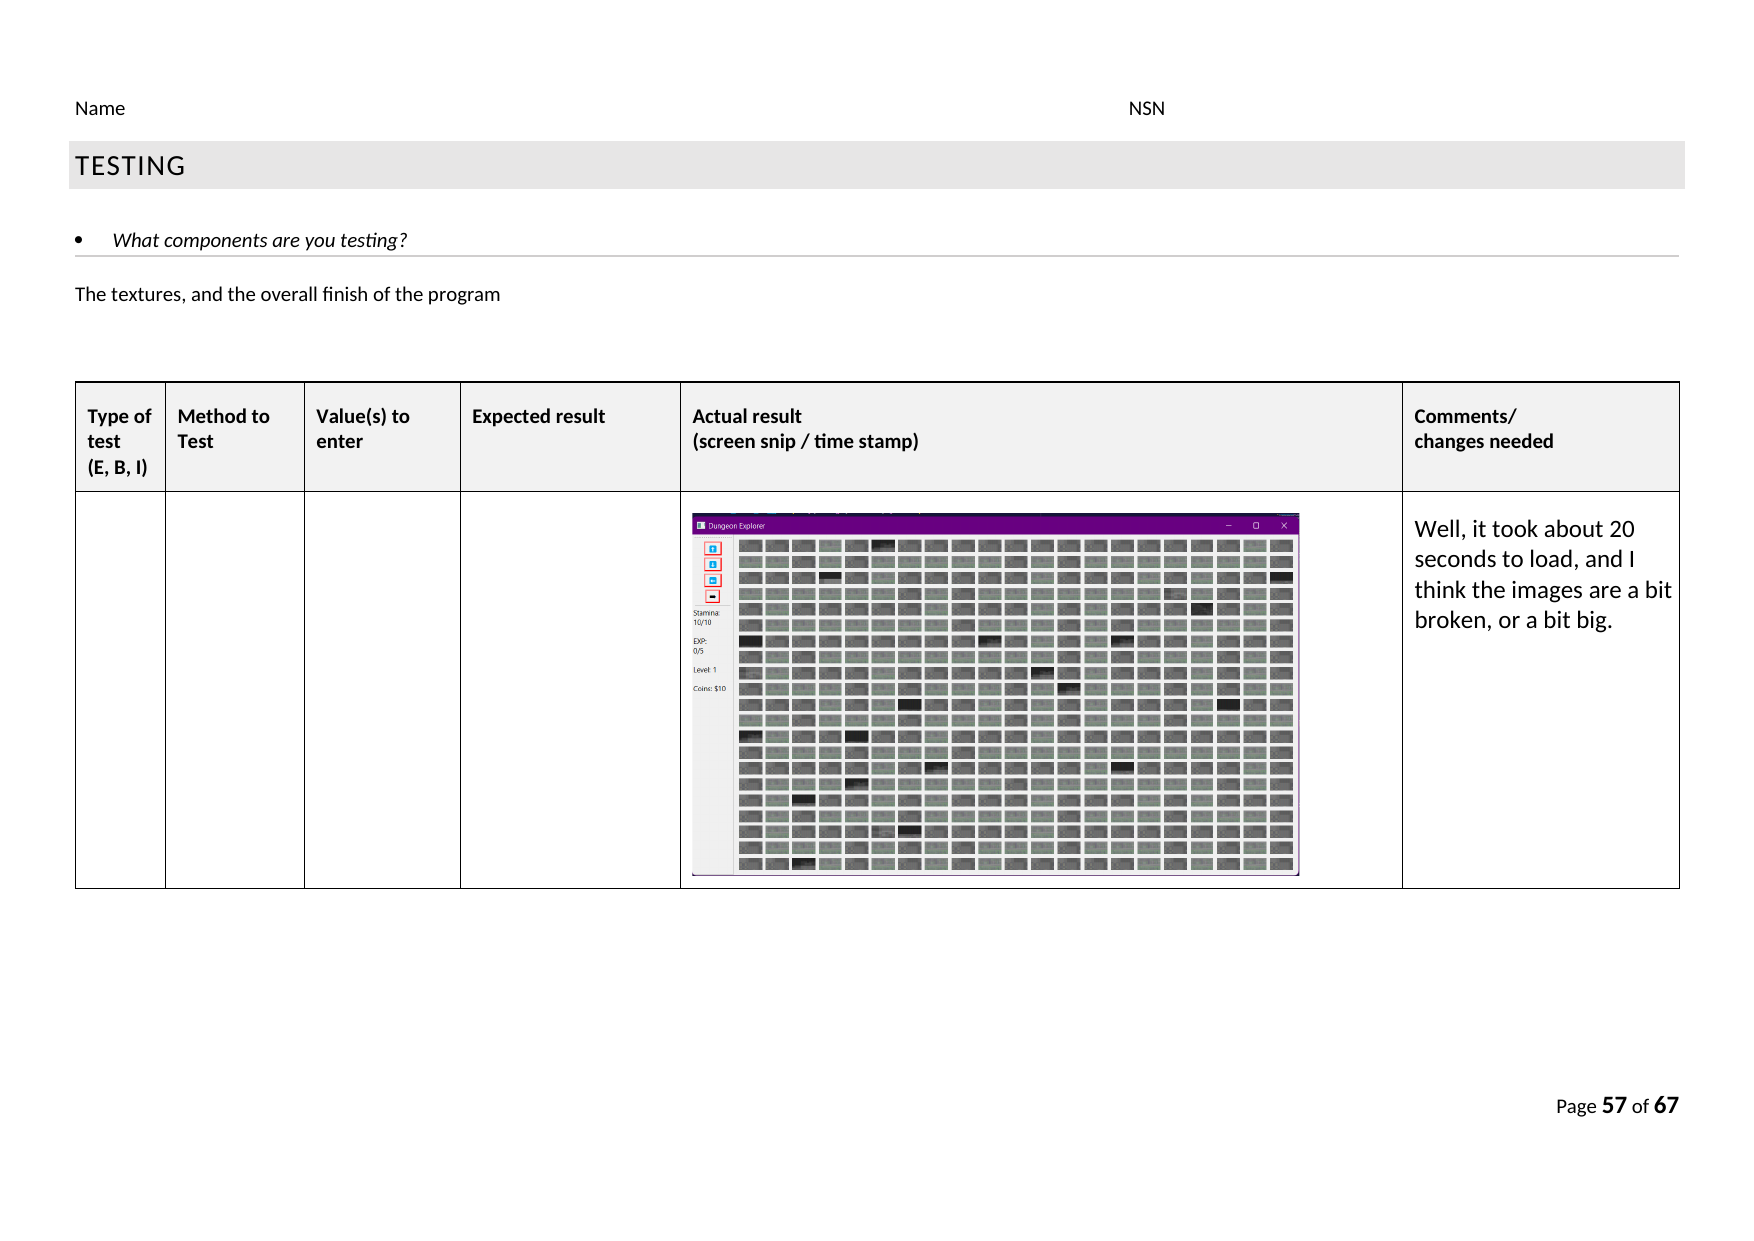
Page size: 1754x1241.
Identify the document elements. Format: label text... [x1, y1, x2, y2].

table_cell Well, it took about 20 seconds to load, and I think the images are a bit broken, or a bit big. [1403, 492, 1679, 887]
table_header Type of test (E, B, I) [76, 383, 165, 491]
table_header Method to Test [166, 383, 304, 491]
table_cell [681, 492, 1402, 887]
table_cell [305, 492, 460, 887]
table_header Value(s) to enter [305, 383, 460, 491]
picture [692, 513, 1300, 876]
table_header Actual result (screen snip / time stamp) [681, 383, 1402, 491]
subtitle Testing [75, 147, 1679, 183]
text The textures, and the overall finish of the program [75, 281, 1679, 307]
table_header Expected result [461, 383, 680, 491]
text What components are you testing? [75, 228, 1679, 255]
table_cell [166, 492, 304, 887]
table_cell [461, 492, 680, 887]
table_cell [76, 492, 165, 887]
table_header Comments/ changes needed [1403, 383, 1679, 491]
